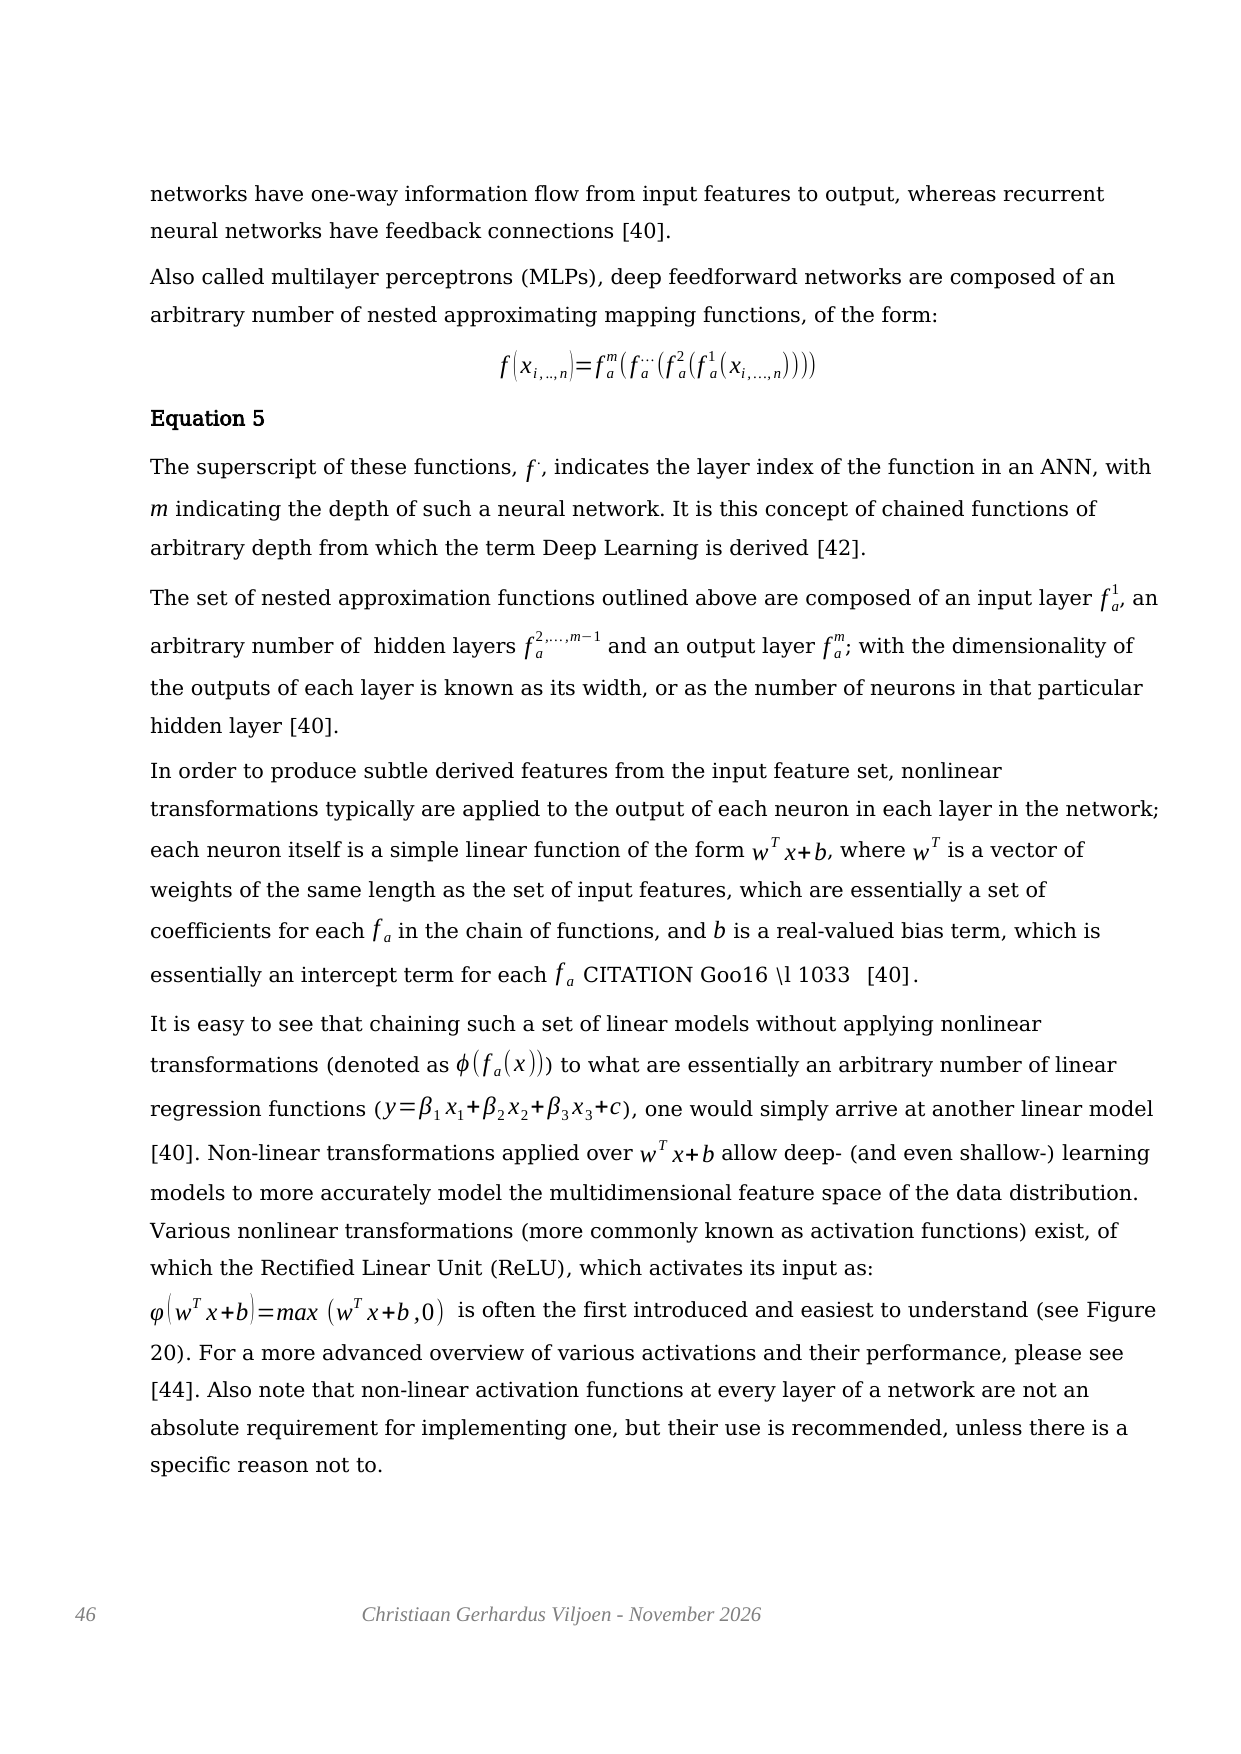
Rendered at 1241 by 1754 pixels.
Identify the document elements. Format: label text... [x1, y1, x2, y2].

text It is easy to see that chaining such a set of linear models without applying nonlinear transformations (denoted as ) to what are essentially an arbitrary number of linear regression functions (), one would simply arrive at another linear model . Non-linear transformations applied over allow deep- (and even shallow-) learning models to more accurately model the multidimensional feature space of the data distribution. Various nonlinear transformations (more commonly known as activation functions) exist, of which the Rectified Linear Unit (ReLU), which activates its input as: is often the first introduced and easiest to understand (see Figure 20). For a more advanced overview of various activations and their performance, please see . Also note that non-linear activation functions at every layer of a network are not an absolute requirement for implementing one, but their use is recommended, unless there is a specific reason not to. [150, 1011, 1165, 1477]
text The superscript of these functions, , indicates the layer index of the function in an ANN, with indicating the depth of such a neural network. It is this concept of chained functions of arbitrary depth from which the term Deep Learning is derived . [150, 451, 1165, 559]
text Also called multilayer perceptrons (MLPs), deep feedforward networks are composed of an arbitrary number of nested approximating mapping functions, of the form: [150, 264, 1165, 327]
text The set of nested approximation functions outlined above are composed of an input layer , an arbitrary number of hidden layers and an output layer ; with the dimensionality of the outputs of each layer is known as its width, or as the number of neurons in that particular hidden layer. [150, 580, 1165, 737]
text Equation 5 [150, 405, 1165, 430]
text In order to produce subtle derived features from the input feature set, nonlinear transformations typically are applied to the output of each neuron in each layer in the network; each neuron itself is a simple linear function of the form , where is a vector of weights of the same length as the set of input features, which are essentially a set of coefficients for each in the chain of functions, and is a real-valued bias term, which is essentially an intercept term for each . [150, 758, 1165, 990]
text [150, 181, 1165, 243]
